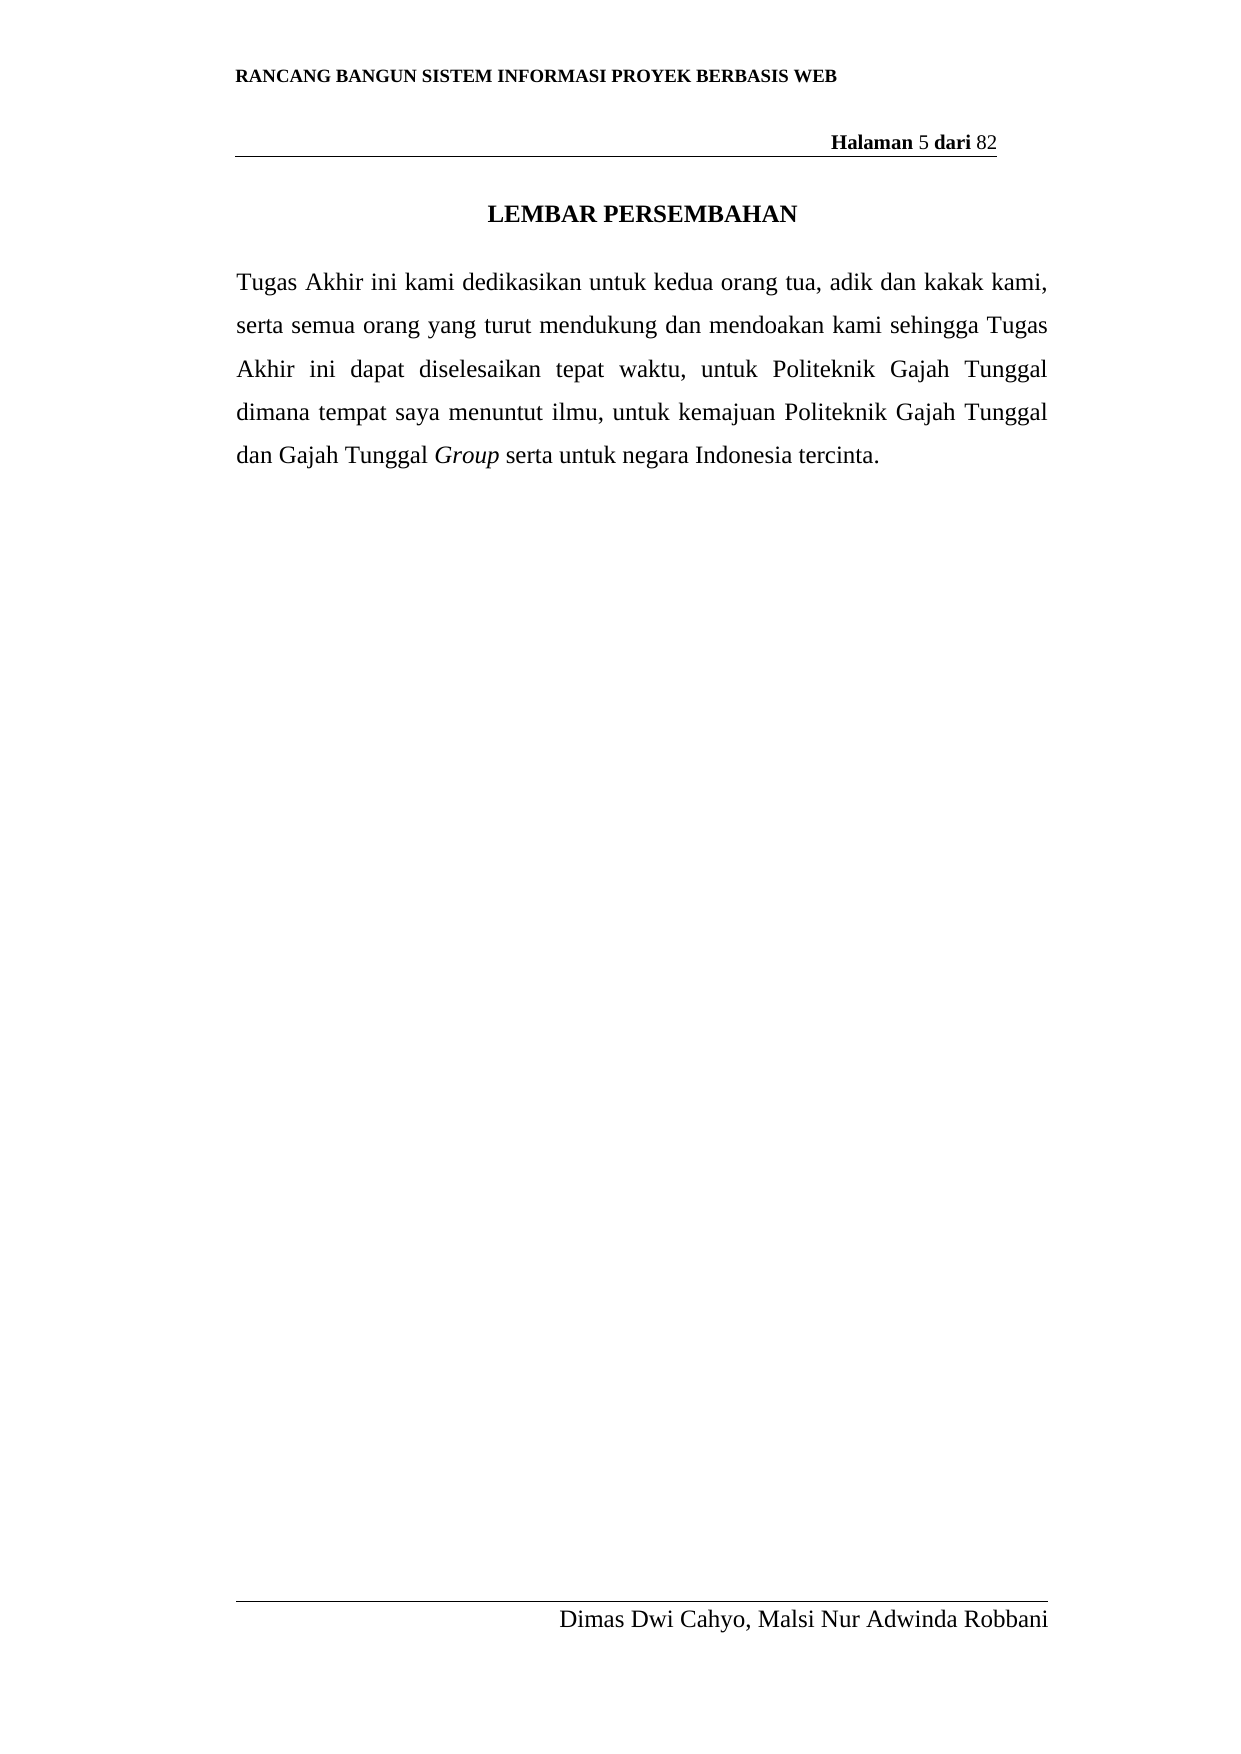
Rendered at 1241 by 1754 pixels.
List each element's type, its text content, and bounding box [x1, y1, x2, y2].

subtitle LEMBAR PERSEMBAHAN [236, 199, 1048, 228]
text Tugas Akhir ini kami dedikasikan untuk kedua orang tua, adik dan kakak kami, serta semua orang yang turut mendukung dan mendoakan kami sehingga Tugas Akhir ini dapat diselesaikan tepat waktu, untuk Politeknik Gajah Tunggal dimana tempat saya menuntut ilmu, untuk kemajuan Politeknik Gajah Tunggal dan Gajah Tunggal Group serta untuk negara Indonesia tercinta. [236, 267, 1048, 469]
